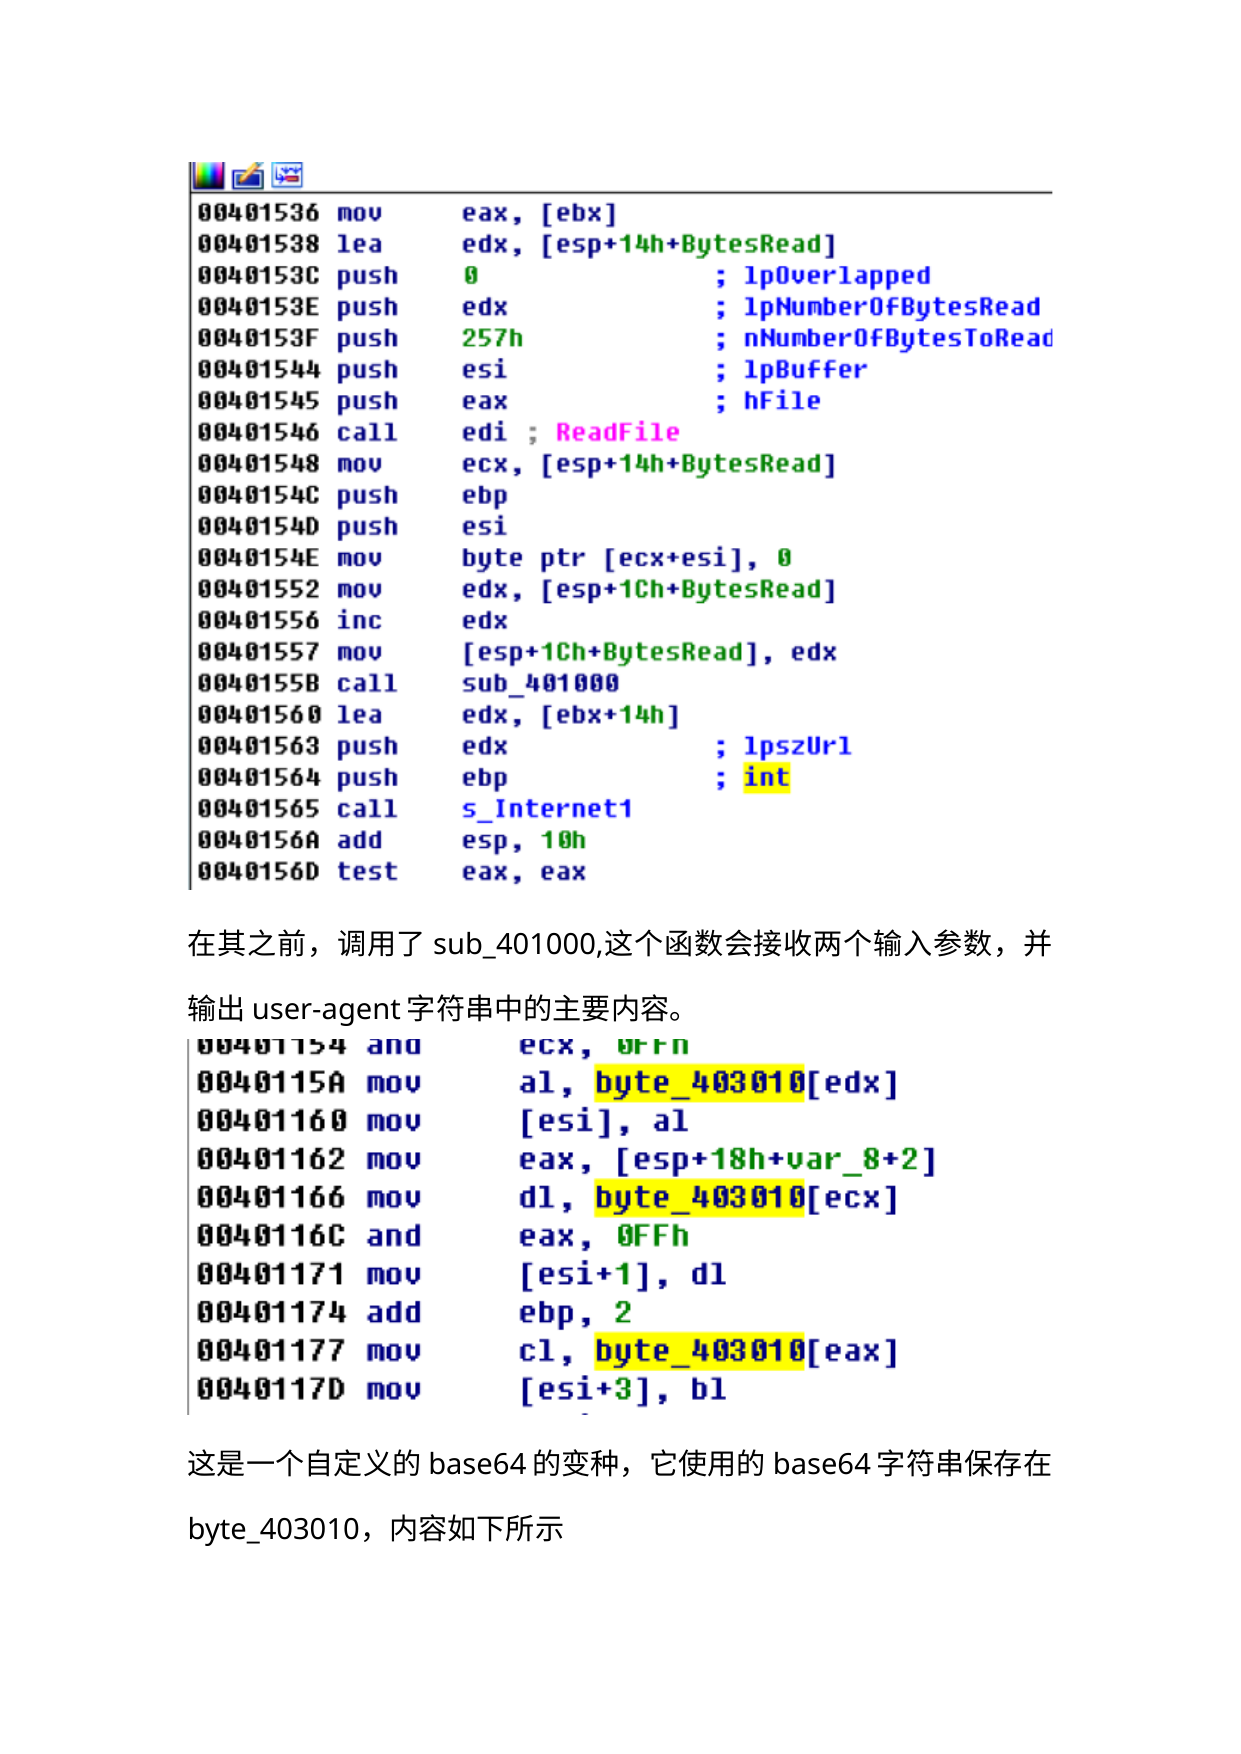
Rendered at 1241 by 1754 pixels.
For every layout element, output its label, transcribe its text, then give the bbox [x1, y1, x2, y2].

picture [187, 162, 1053, 890]
picture [187, 1039, 1053, 1415]
list 这是一个自定义的base64的变种，它使用的base64字符串保存在byte_403010，内容如下所示 [187, 1429, 1053, 1559]
list 在其之前，调用了sub_401000,这个函数会接收两个输入参数，并输出user-agent字符串中的主要内容。 [187, 909, 1053, 1039]
